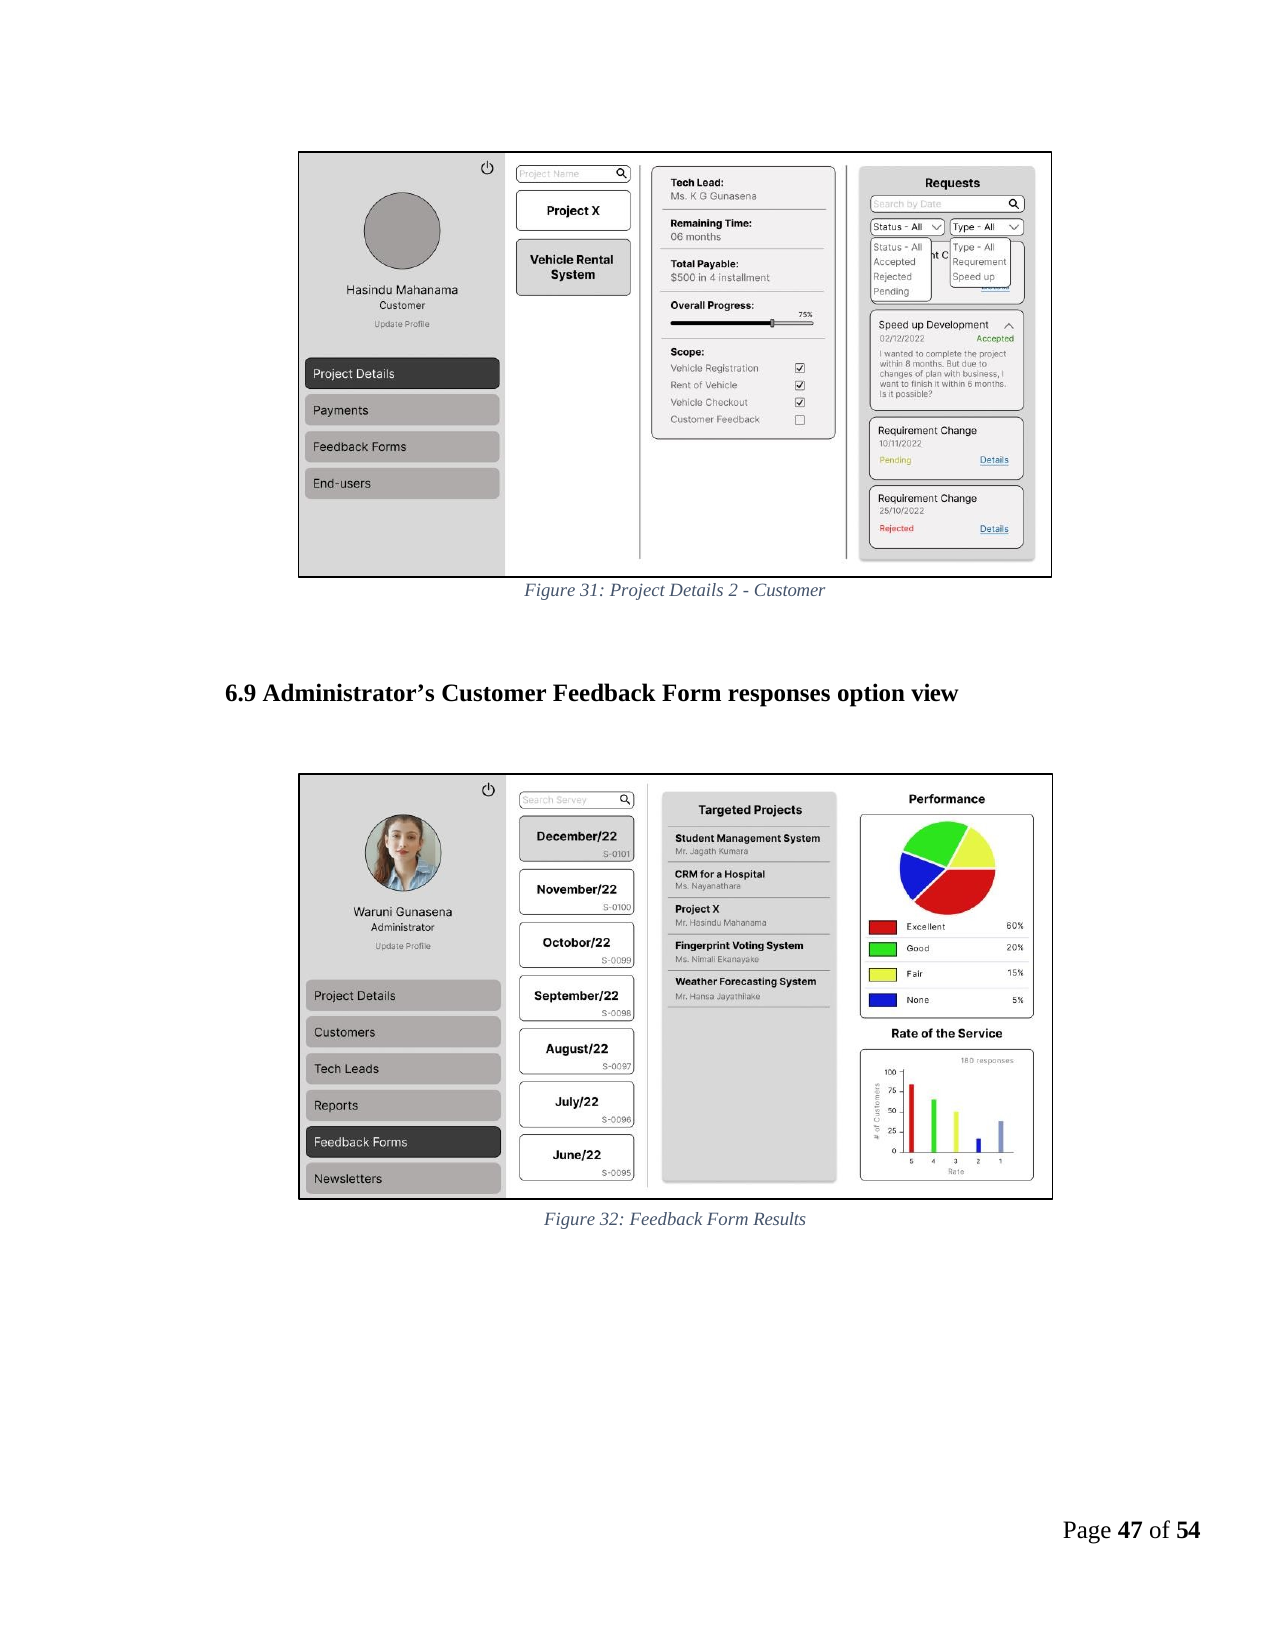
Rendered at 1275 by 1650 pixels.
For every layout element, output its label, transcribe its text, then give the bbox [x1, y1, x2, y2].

subtitle Administrator’s Customer Feedback Form responses option view [225, 678, 1167, 706]
text Figure 31: Project Details 2 - Customer [524, 579, 1167, 600]
picture [299, 153, 1051, 576]
text Figure 32: Feedback Form Results [192, 778, 1158, 1229]
